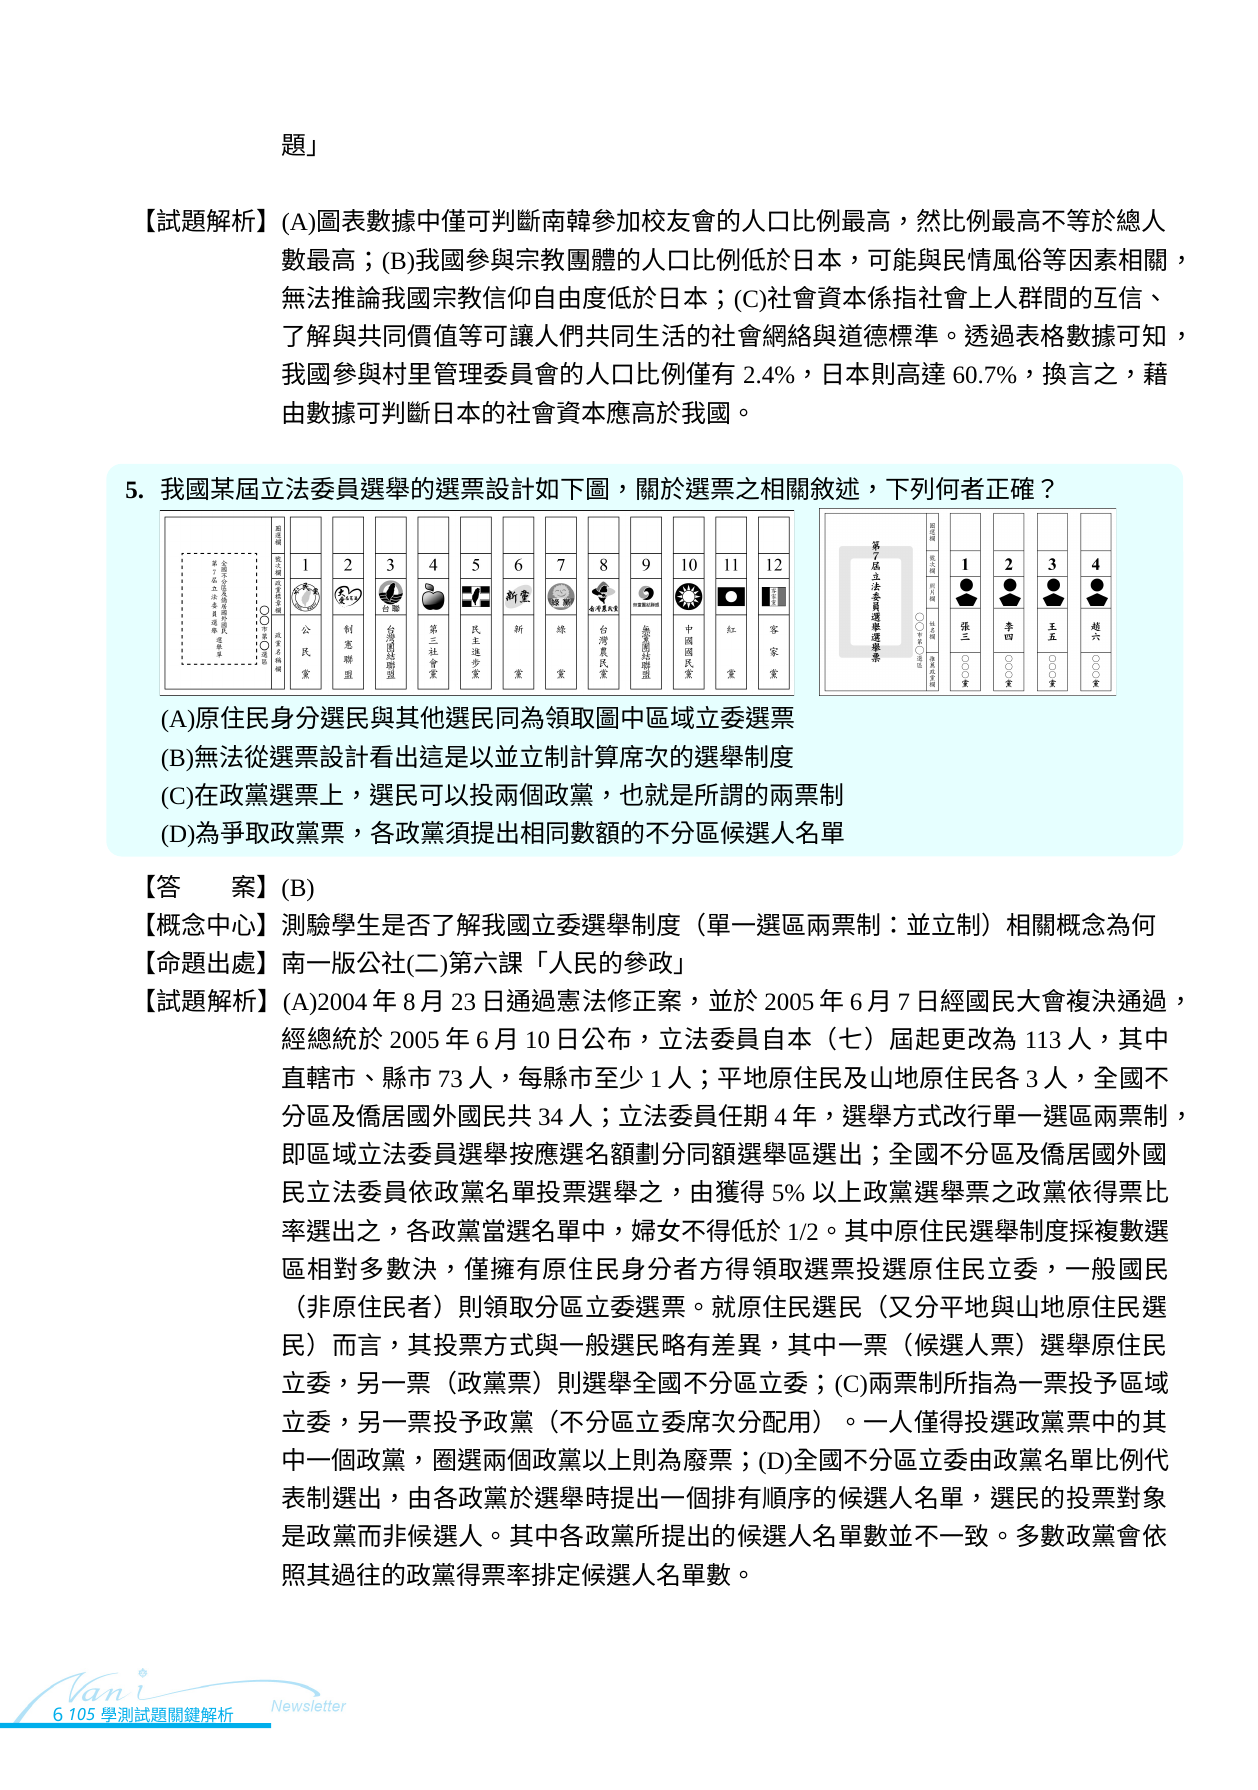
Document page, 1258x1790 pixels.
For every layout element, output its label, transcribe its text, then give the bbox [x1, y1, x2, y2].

text 【答 案】(B) [131, 866, 1169, 904]
picture [159, 510, 795, 696]
text (A)原住民身分選民與其他選民同為領取圖中區域立委選票 (B)無法從選票設計看出這是以並立制計算席次的選舉制度 (C)在政黨選票上，選民可以投兩個政黨，也就是所謂的兩票制 (D)為爭取政黨票，各政黨須提出相同數額的不分區候選人名單 [125, 698, 1151, 851]
picture [819, 508, 1117, 696]
text 【命題出處】南一版公社(一)第五課「公民社會的參與」、公社(四)第四課「永續發展的經濟課題」 [131, 124, 1169, 163]
text 【命題出處】南一版公社(二)第六課「人民的參政」 [131, 942, 1169, 981]
text 【試題解析】(A)圖表數據中僅可判斷南韓參加校友會的人口比例最高，然比例最高不等於總人數最高；(B)我國參與宗教團體的人口比例低於日本，可能與民情風俗等因素相關，無法推論我國宗教信仰自由度低於日本；(C)社會資本係指社會上人群間的互信、了解與共同價值等可讓人們共同生活的社會網絡與道德標準。透過表格數據可知，我國參與村里管理委員會的人口比例僅有2.4%，日本則高達60.7%，換言之，藉由數據可判斷日本的社會資本應高於我國。 [131, 201, 1169, 430]
picture [12, 1668, 347, 1724]
text 【概念中心】測驗學生是否了解我國立委選舉制度（單一選區兩票制：並立制）相關概念為何 [131, 904, 1169, 942]
text 【試題解析】(A)2004年8月23日通過憲法修正案，並於2005年6月7日經國民大會複決通過，經總統於2005年6月10日公布，立法委員自本（七）屆起更改為113人，其中直轄市、縣市73人，每縣市至少1人；平地原住民及山地原住民各3人，全國不分區及僑居國外國民共34人；立法委員任期4年，選舉方式改行單一選區兩票制，即區域立法委員選舉按應選名額劃分同額選舉區選出；全國不分區及僑居國外國民立法委員依政黨名單投票選舉之，由獲得5% 以上政黨選舉票之政黨依得票比率選出之，各政黨當選名單中，婦女不得低於1/2。其中原住民選舉制度採複數選區相對多數決，僅擁有原住民身分者方得領取選票投選原住民立委，一般國民（非原住民者）則領取分區立委選票。就原住民選民（又分平地與山地原住民選民）而言，其投票方式與一般選民略有差異，其中一票（候選人票）選舉原住民立委，另一票（政黨票）則選舉全國不分區立委；(C)兩票制所指為一票投予區域立委，另一票投予政黨（不分區立委席次分配用）。一人僅得投選政黨票中的其中一個政黨，圈選兩個政黨以上則為廢票；(D)全國不分區立委由政黨名單比例代表制選出，由各政黨於選舉時提出一個排有順序的候選人名單，選民的投票對象是政黨而非候選人。其中各政黨所提出的候選人名單數並不一致。多數政黨會依照其過往的政黨得票率排定候選人名單數。 [131, 981, 1169, 1592]
text 5. 我國某屆立法委員選舉的選票設計如下圖，關於選票之相關敘述，下列何者正確？ [125, 468, 1151, 507]
